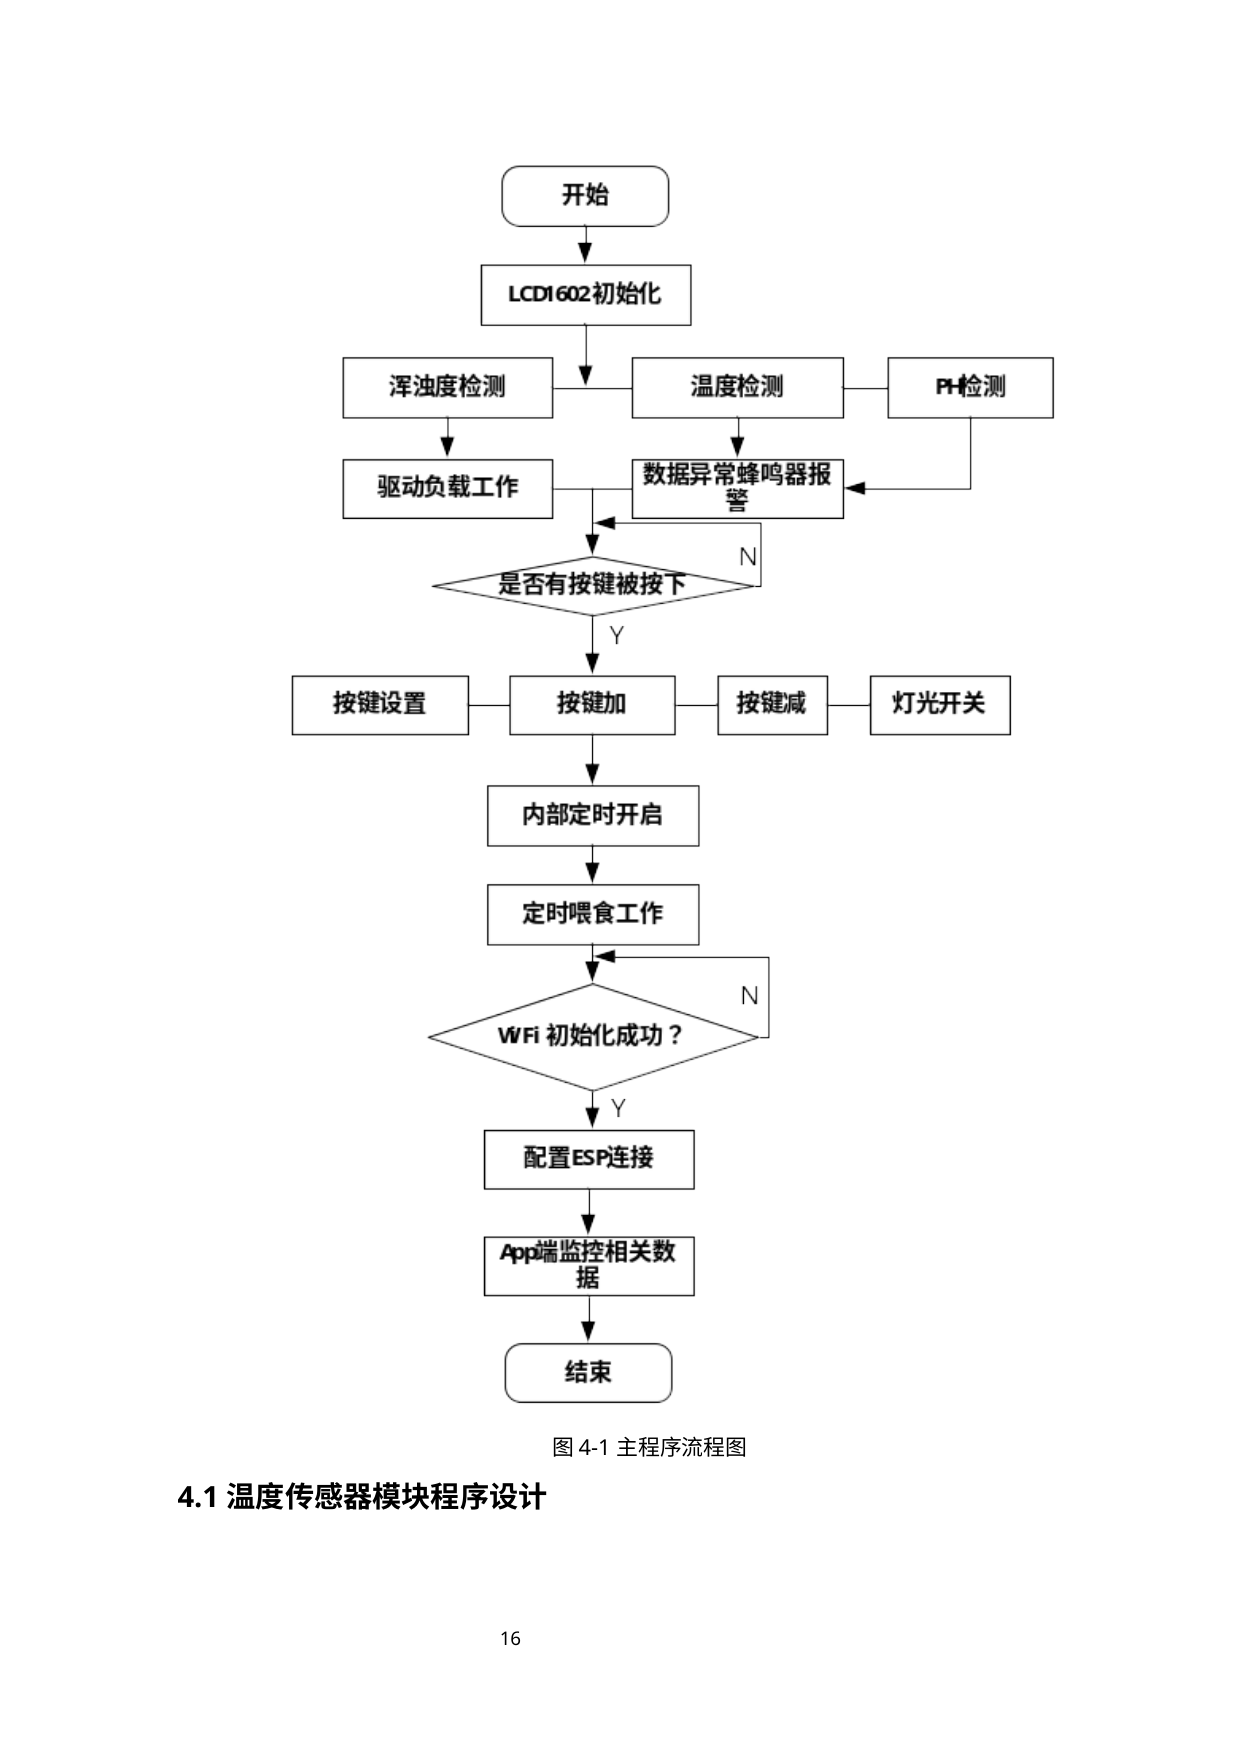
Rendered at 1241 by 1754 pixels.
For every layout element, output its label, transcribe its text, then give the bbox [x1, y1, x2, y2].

text 4.1 温度传感器模块程序设计 [177, 1462, 1122, 1527]
text 图4-1 主程序流程图 [177, 1429, 1122, 1462]
